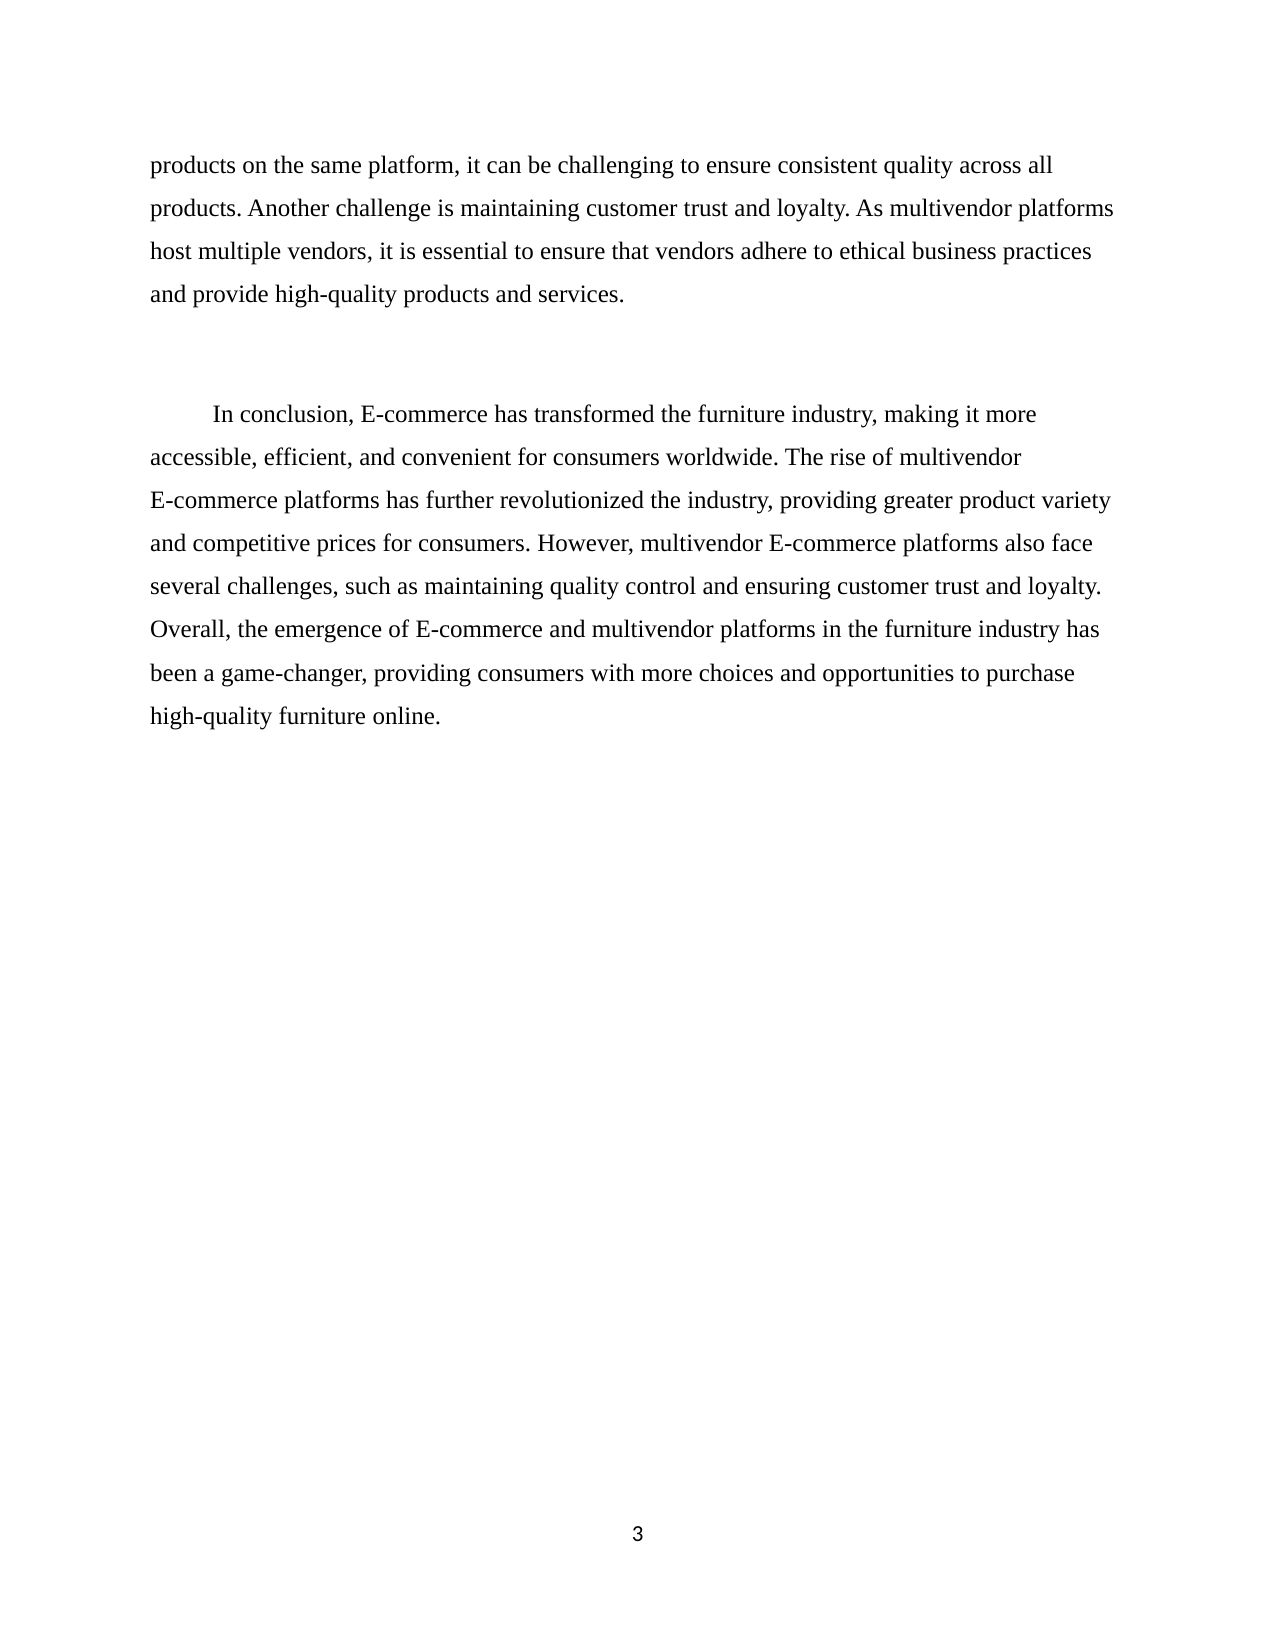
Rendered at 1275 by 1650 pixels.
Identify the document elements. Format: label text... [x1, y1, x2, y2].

text In conclusion, E-commerce has transformed the furniture industry, making it more accessible, efficient, and convenient for consumers worldwide. The rise of multivendor E-commerce platforms has further revolutionized the industry, providing greater product variety and competitive prices for consumers. However, multivendor E-commerce platforms also face several challenges, such as maintaining quality control and ensuring customer trust and loyalty. Overall, the emergence of E-commerce and multivendor platforms in the furniture industry has been a game-changer, providing consumers with more choices and opportunities to purchase high-quality furniture online. [150, 399, 1125, 729]
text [150, 150, 1125, 308]
